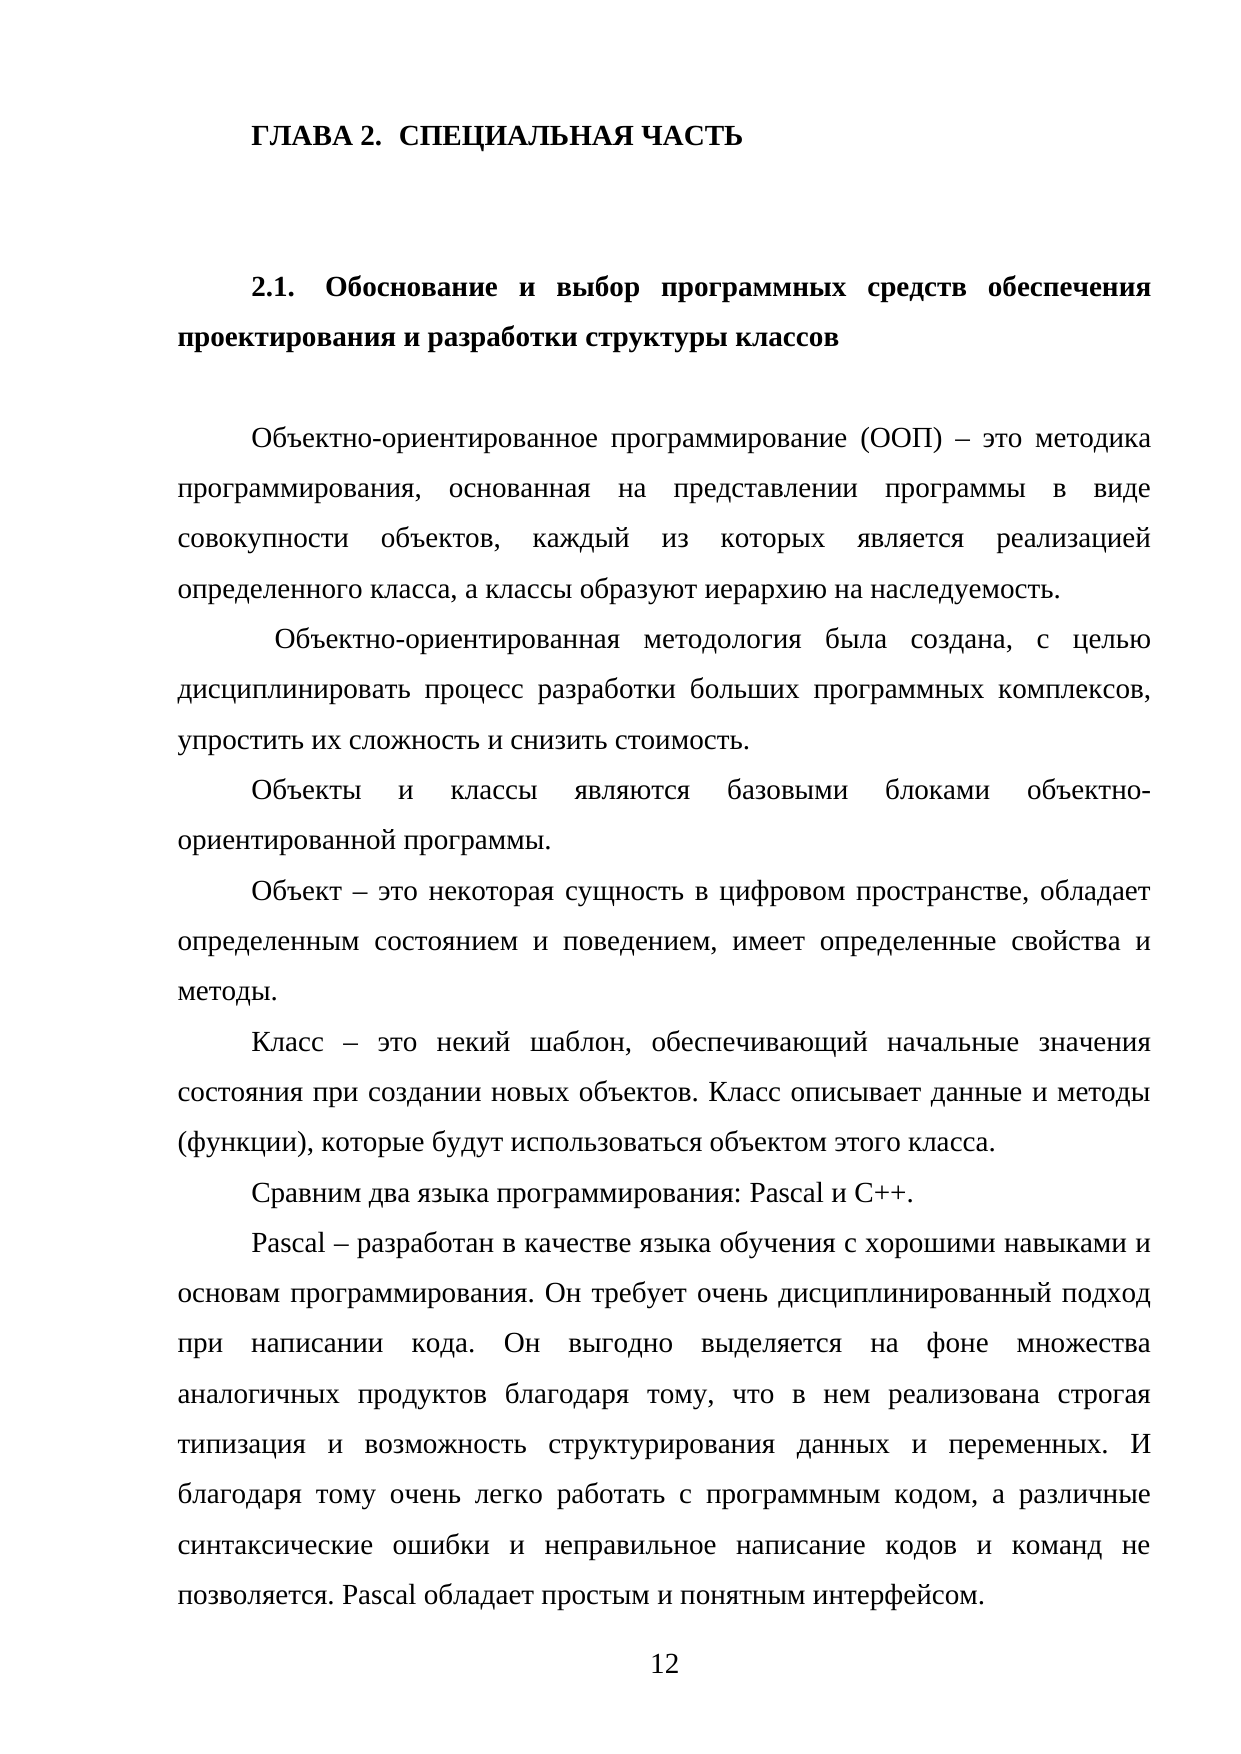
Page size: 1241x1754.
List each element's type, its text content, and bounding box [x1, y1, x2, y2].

text Объектно-ориентированная методология была создана, с целью дисциплинировать процесс разработки больших программных комплексов, упростить их сложность и снизить стоимость. [177, 621, 1152, 755]
text Класс – это некий шаблон, обеспечивающий начальные значения состояния при создании новых объектов. Класс описывает данные и методы (функции), которые будут использоваться объектом этого класса. [177, 1024, 1152, 1158]
text Объекты и классы являются базовыми блоками объектно-ориентированной программы. [177, 772, 1152, 856]
subtitle СПЕЦИАЛЬНАЯ ЧАСТЬ [177, 118, 1152, 152]
subtitle Обоснование и выбор программных средств обеспечения проектирования и разработки структуры классов [177, 269, 1152, 353]
text Объект – это некоторая сущность в цифровом пространстве, обладает определенным состоянием и поведением, имеет определенные свойства и методы. [177, 873, 1152, 1007]
text Сравним два языка программирования: Pascal и C++. [177, 1175, 1152, 1208]
text Pascal – разработан в качестве языка обучения с хорошими навыками и основам программирования. Он требует очень дисциплинированный подход при написании кода. Он выгодно выделяется на фоне множества аналогичных продуктов благодаря тому, что в нем реализована строгая типизация и возможность структурирования данных и переменных. И благодаря тому очень легко работать с программным кодом, а различные синтаксические ошибки и неправильное написание кодов и команд не позволяется. Pascal обладает простым и понятным интерфейсом. [177, 1225, 1152, 1611]
text Объектно-ориентированное программирование (ООП) – это методика программирования, основанная на представлении программы в виде совокупности объектов, каждый из которых является реализацией определенного класса, а классы образуют иерархию на наследуемость. [177, 420, 1152, 604]
